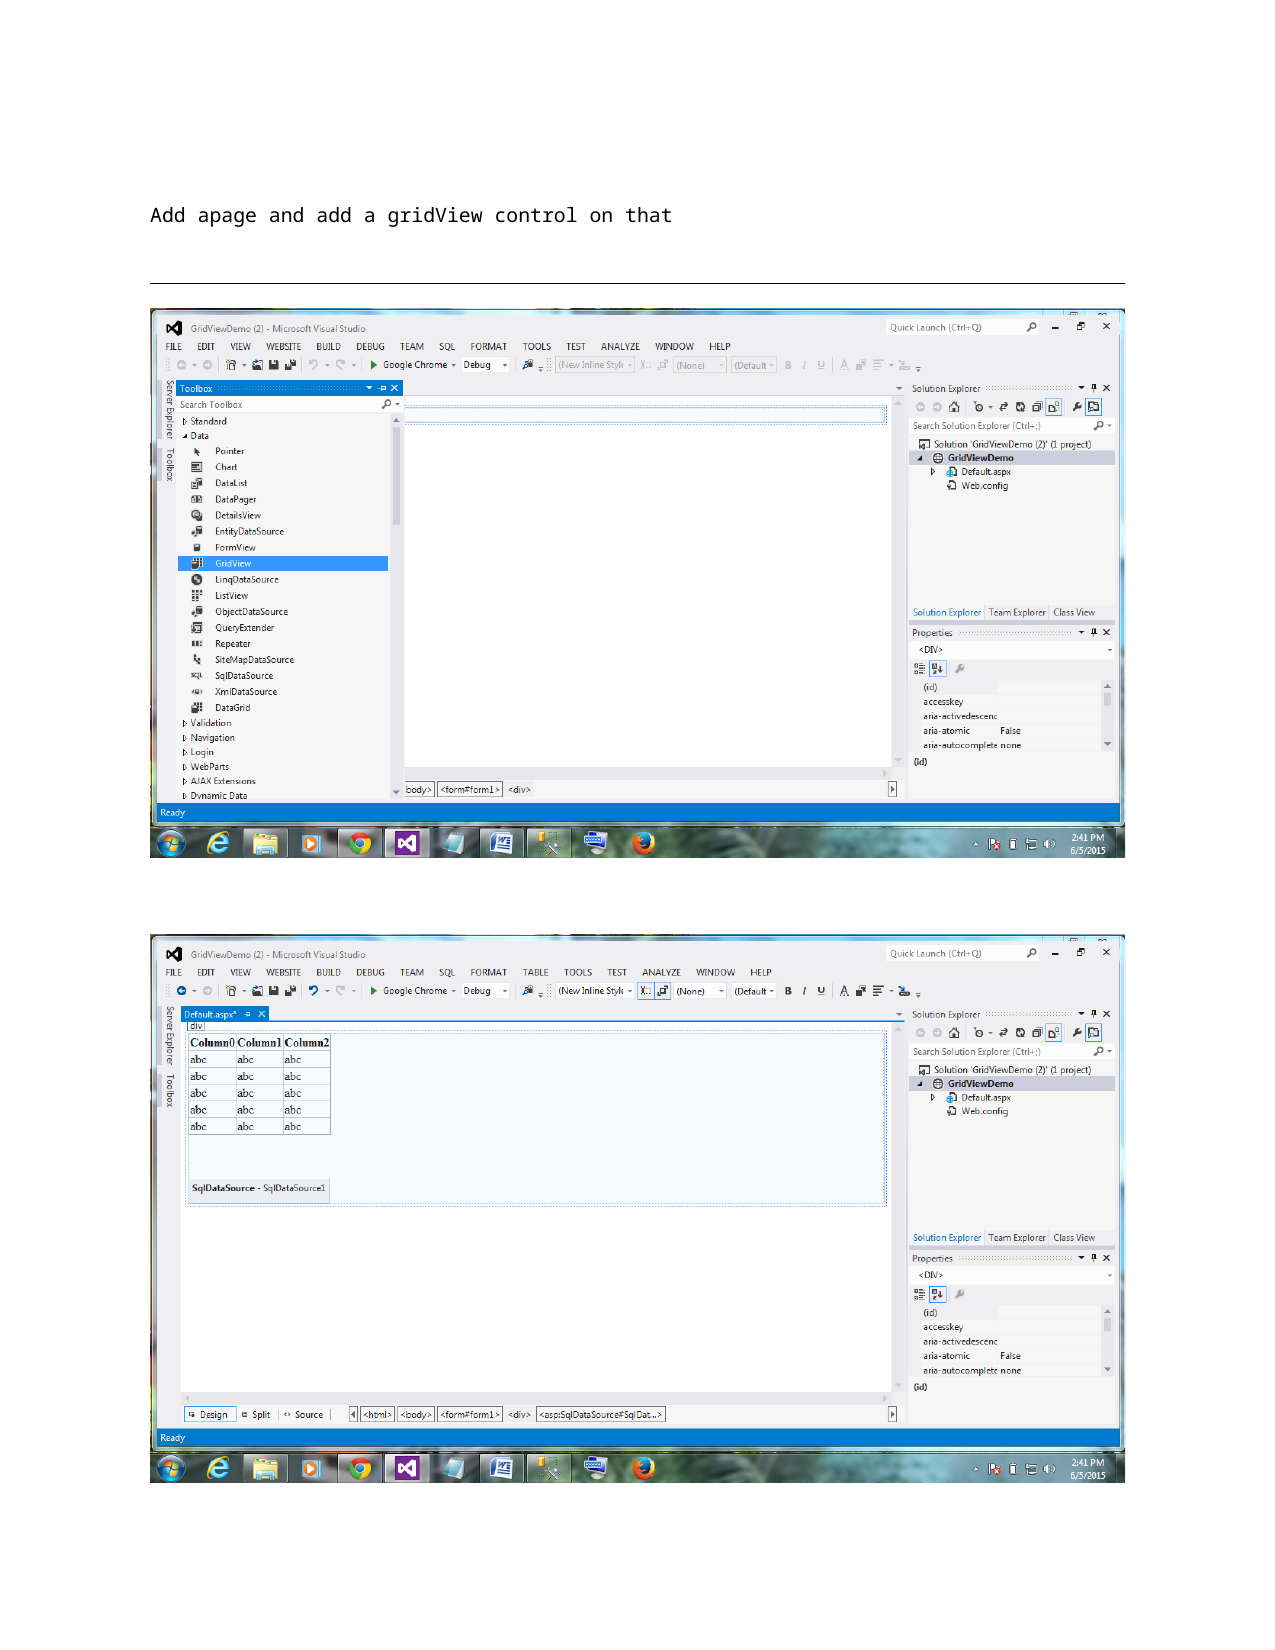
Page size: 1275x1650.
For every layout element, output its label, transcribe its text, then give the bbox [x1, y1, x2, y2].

picture [150, 308, 1125, 858]
picture [150, 934, 1125, 1483]
text Add apage and add a gridView control on that [150, 202, 1125, 229]
